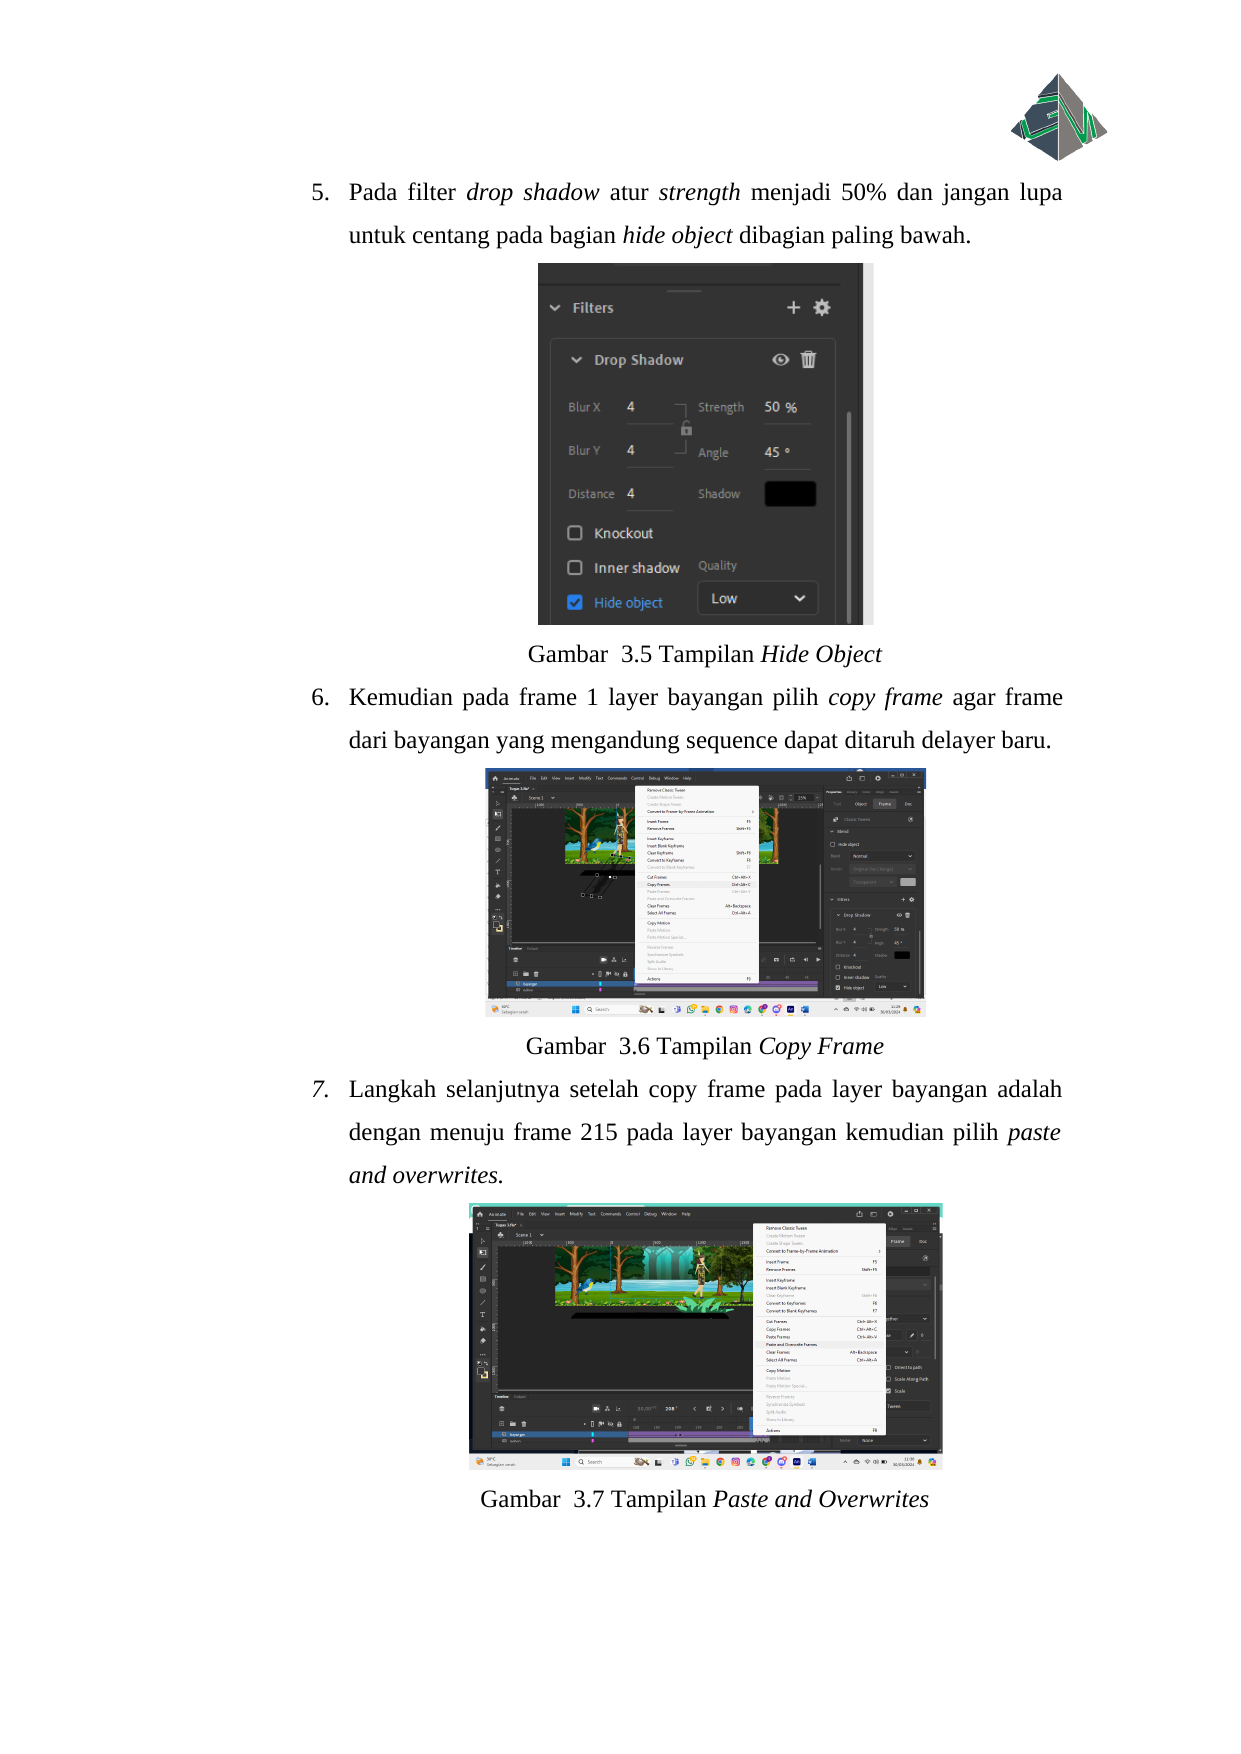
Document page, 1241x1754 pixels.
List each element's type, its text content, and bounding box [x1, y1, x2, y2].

picture [1010, 73, 1108, 161]
list Pada filter drop shadow atur strength menjadi 50% dan jangan lupa untuk centang pada bagian hide object dibagian paling bawah. [311, 177, 1063, 249]
picture [485, 768, 927, 1017]
list Kemudian pada frame 1 layer bayangan pilih copy frame agar frame dari bayangan yang mengandung sequence dapat ditaruh delayer baru. [311, 682, 1063, 754]
picture [538, 263, 874, 625]
subtitle 3.5 Tampilan Hide Object [349, 639, 1063, 668]
subtitle 3.7 Tampilan Paste and Overwrites [349, 1484, 1063, 1513]
picture [469, 1203, 943, 1470]
list Langkah selanjutnya setelah copy frame pada layer bayangan adalah dengan menuju frame 215 pada layer bayangan kemudian pilih paste and overwrites. [311, 1074, 1063, 1189]
subtitle 3.6 Tampilan Copy Frame [349, 1031, 1063, 1060]
